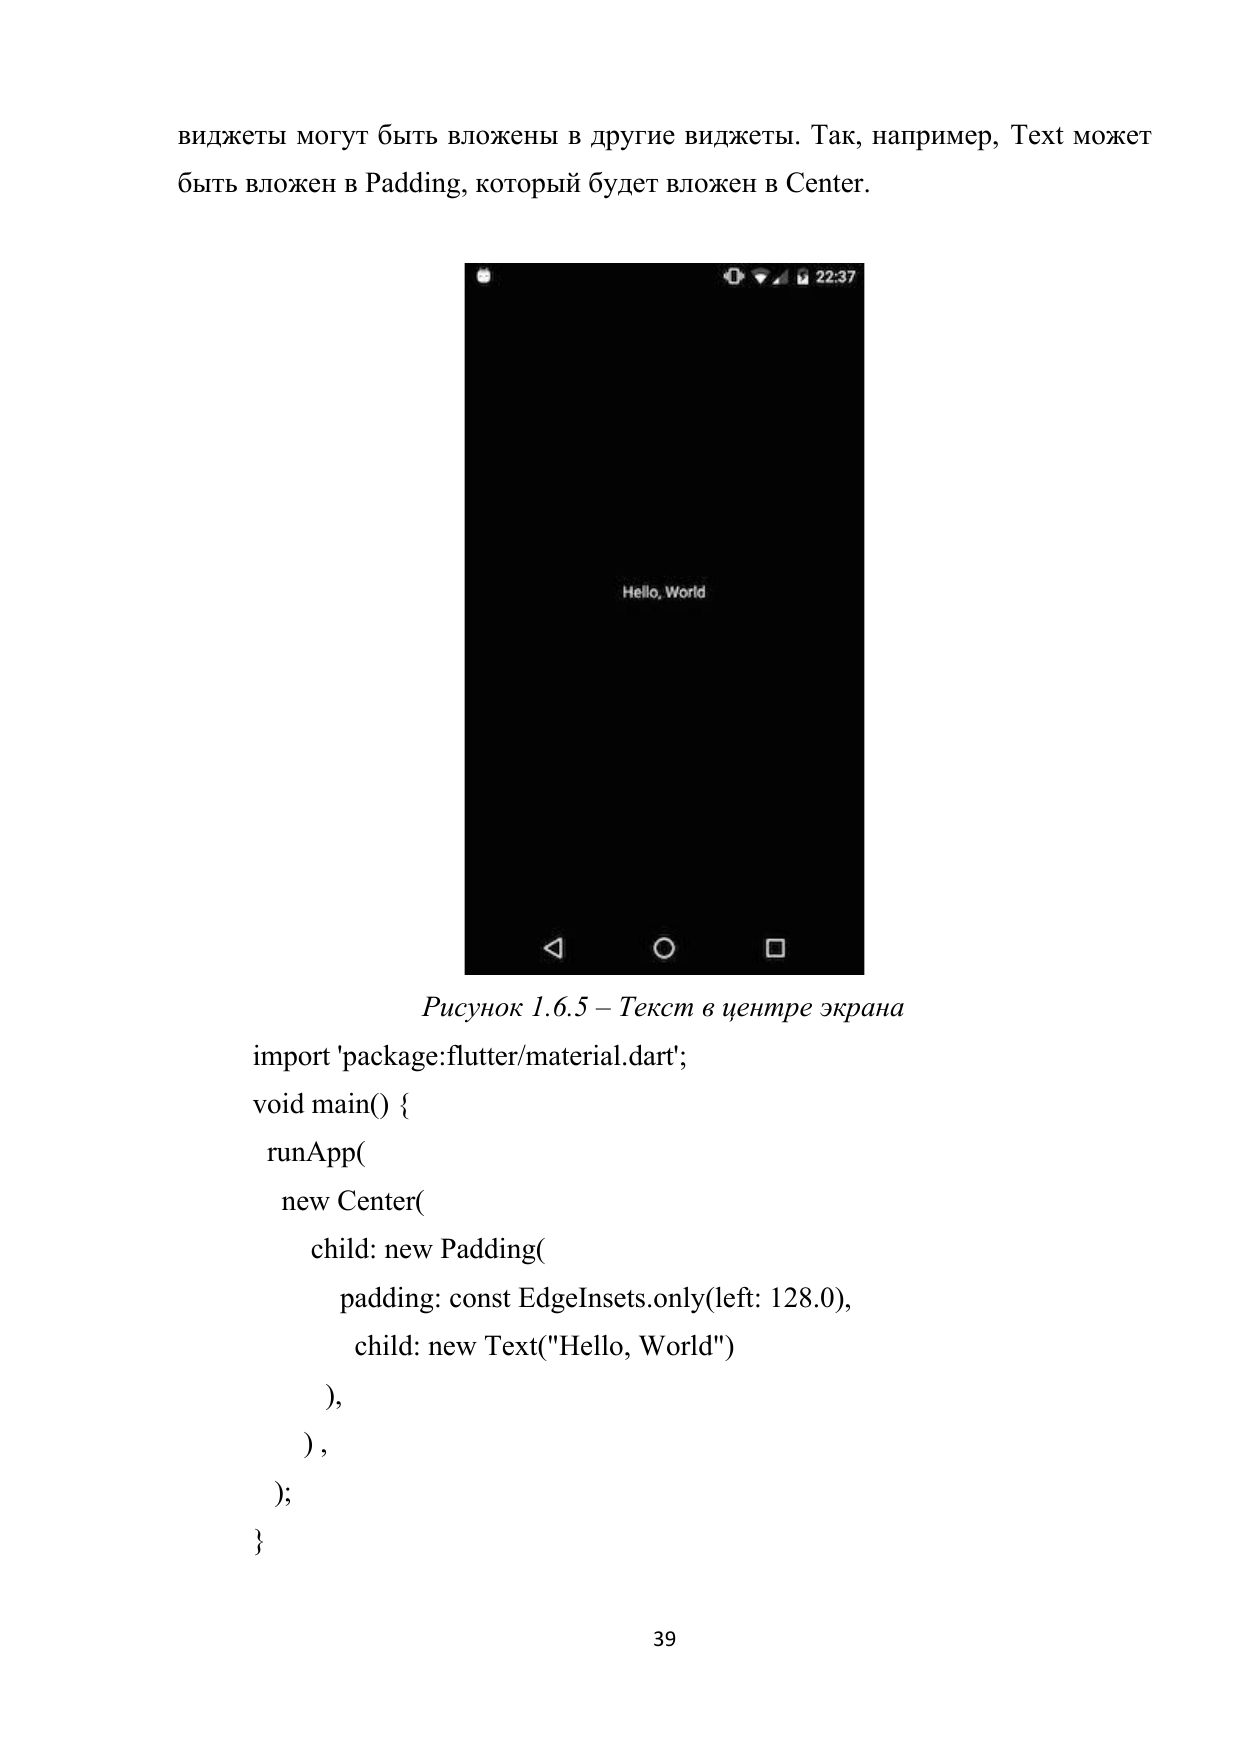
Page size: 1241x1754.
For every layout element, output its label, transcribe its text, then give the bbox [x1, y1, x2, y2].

picture [464, 263, 865, 975]
text ) , [252, 1426, 1152, 1459]
text padding: const EdgeInsets.only(left: 128.0), [177, 1281, 1152, 1313]
text Рисунoк 1.6.5 – Текст в центре экрaнa [177, 991, 1152, 1023]
text child: new Padding( [177, 1233, 1152, 1265]
text runApp( [177, 1136, 1152, 1168]
text ), [177, 1378, 1152, 1410]
text import 'package:flutter/material.dart'; [177, 1039, 1152, 1071]
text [177, 118, 1152, 199]
text child: new Text("Hello, World") [177, 1329, 1152, 1362]
text } [177, 1523, 1152, 1556]
text void main() { [177, 1087, 1152, 1120]
text ); [177, 1475, 1152, 1507]
text new Center( [177, 1184, 1152, 1217]
